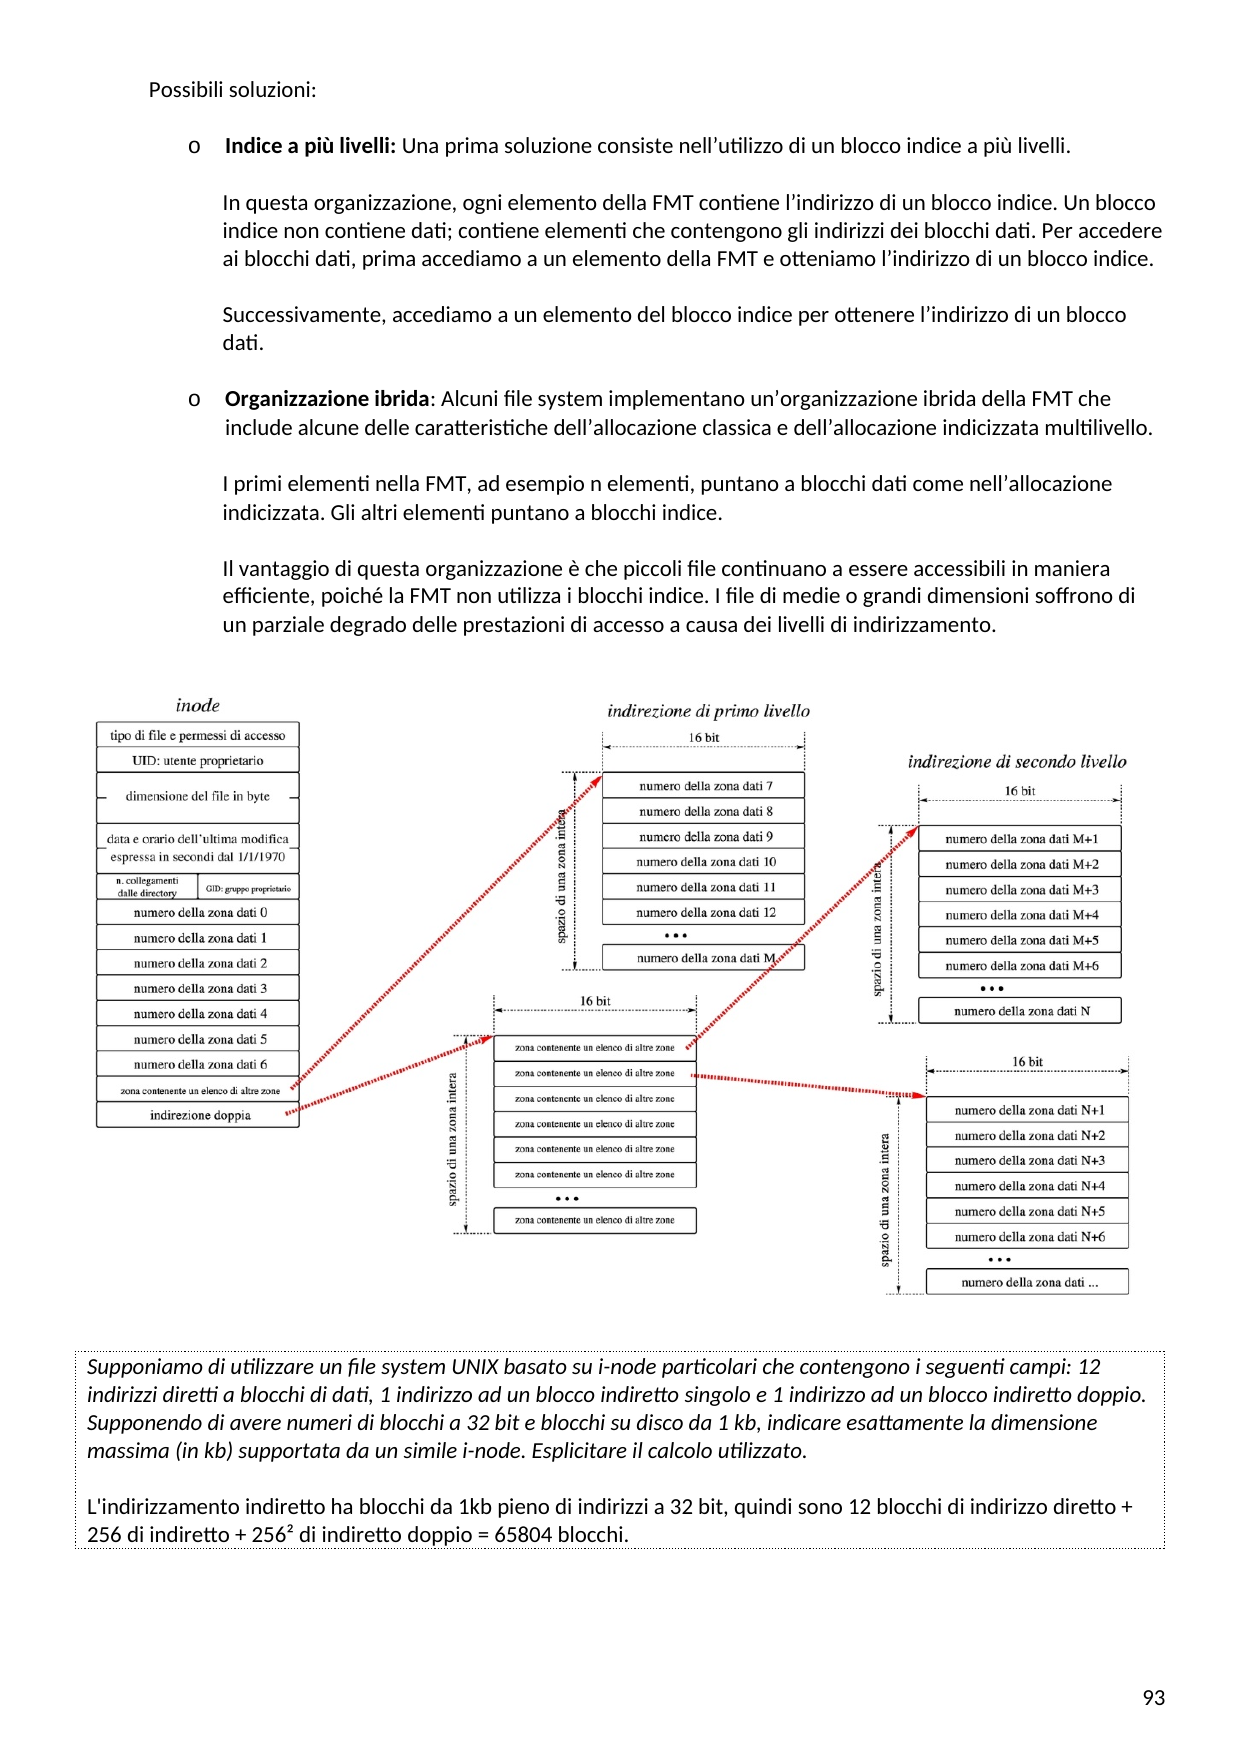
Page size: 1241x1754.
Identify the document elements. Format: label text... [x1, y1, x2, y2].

text Il vantaggio di questa organizzazione è che piccoli file continuano a essere accessibili in maniera efficiente, poiché la FMT non utilizza i blocchi indice. I file di medie o grandi dimensioni soffrono di un parziale degrado delle prestazioni di accesso a causa dei livelli di indirizzamento. [222, 554, 1165, 638]
text Successivamente, accediamo a un elemento del blocco indice per ottenere l’indirizzo di un blocco dati. [222, 300, 1165, 356]
text In questa organizzazione, ogni elemento della FMT contiene l’indirizzo di un blocco indice. Un blocco indice non contiene dati; contiene elementi che contengono gli indirizzi dei blocchi dati. Per accedere ai blocchi dati, prima accediamo a un elemento della FMT e otteniamo l’indirizzo di un blocco indice. [222, 188, 1165, 272]
table_header Supponiamo di utilizzare un file system UNIX basato su i-node particolari che contengono i seguenti campi: 12 indirizzi diretti a blocchi di dati, 1 indirizzo ad un blocco indiretto singolo e 1 indirizzo ad un blocco indiretto doppio. Supponendo di avere numeri di blocchi a 32 bit e blocchi su disco da 1 kb, indicare esattamente la dimensione massima (in kb) supportata da un simile i-node. Esplicitare il calcolo utilizzato. L'indirizzamento indiretto ha blocchi da 1kb pieno di indirizzi a 32 bit, quindi sono 12 blocchi di indirizzo diretto + 256 di indiretto + 256² di indiretto doppio = 65804 blocchi. [76, 1351, 1165, 1548]
list Organizzazione ibrida: Alcuni file system implementano un’organizzazione ibrida della FMT che include alcune delle caratteristiche dell’allocazione classica e dell’allocazione indicizzata multilivello. [187, 384, 1165, 442]
list Indice a più livelli: Una prima soluzione consiste nell’utilizzo di un blocco indice a più livelli. [187, 131, 1165, 160]
picture [95, 693, 1146, 1295]
text I primi elementi nella FMT, ad esempio n elementi, puntano a blocchi dati come nell’allocazione indicizzata. Gli altri elementi puntano a blocchi indice. [222, 469, 1165, 526]
text Possibili soluzioni: [149, 75, 1165, 103]
